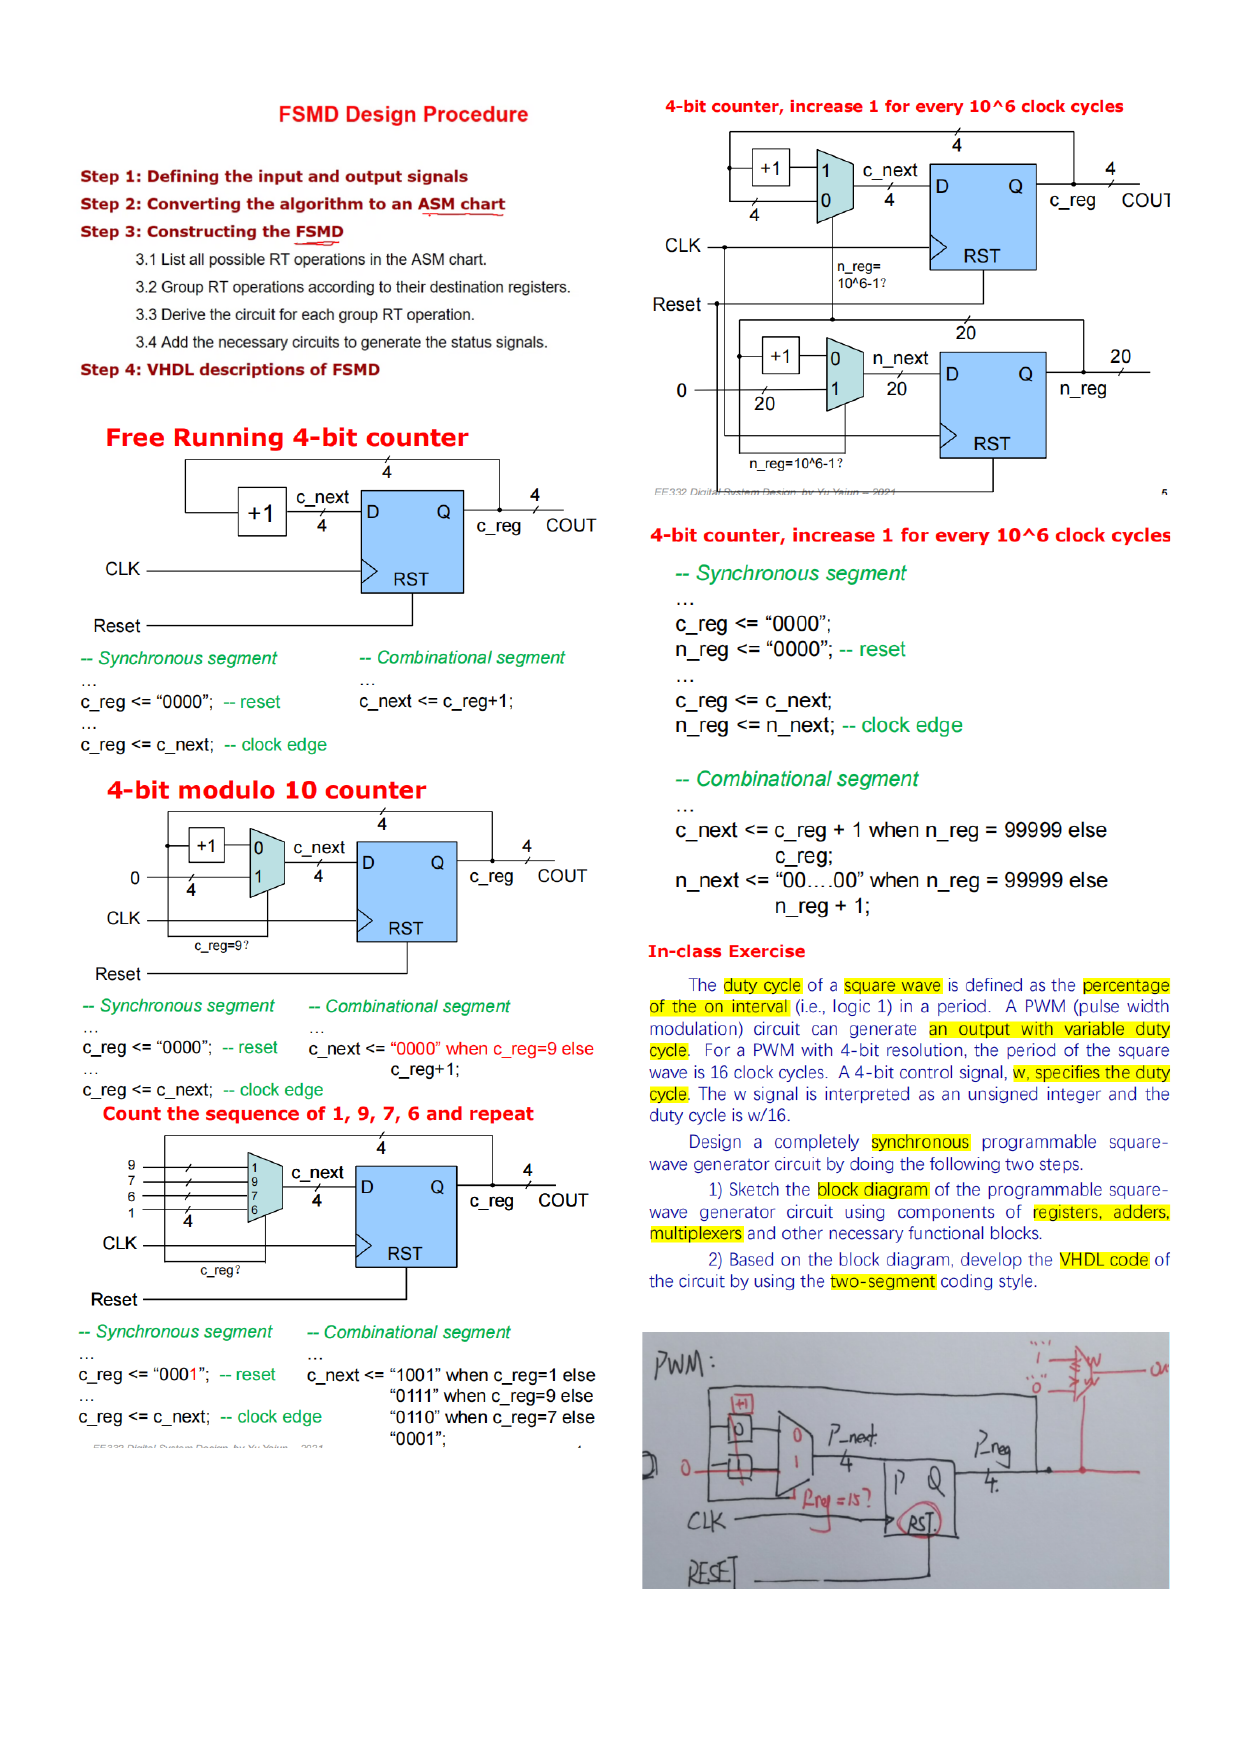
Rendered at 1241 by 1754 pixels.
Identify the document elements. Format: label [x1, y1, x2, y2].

picture [69, 97, 598, 393]
picture [642, 519, 1171, 924]
picture [642, 942, 1171, 1294]
picture [69, 422, 598, 756]
picture [642, 1332, 1170, 1589]
picture [642, 97, 1171, 495]
picture [69, 779, 598, 1448]
